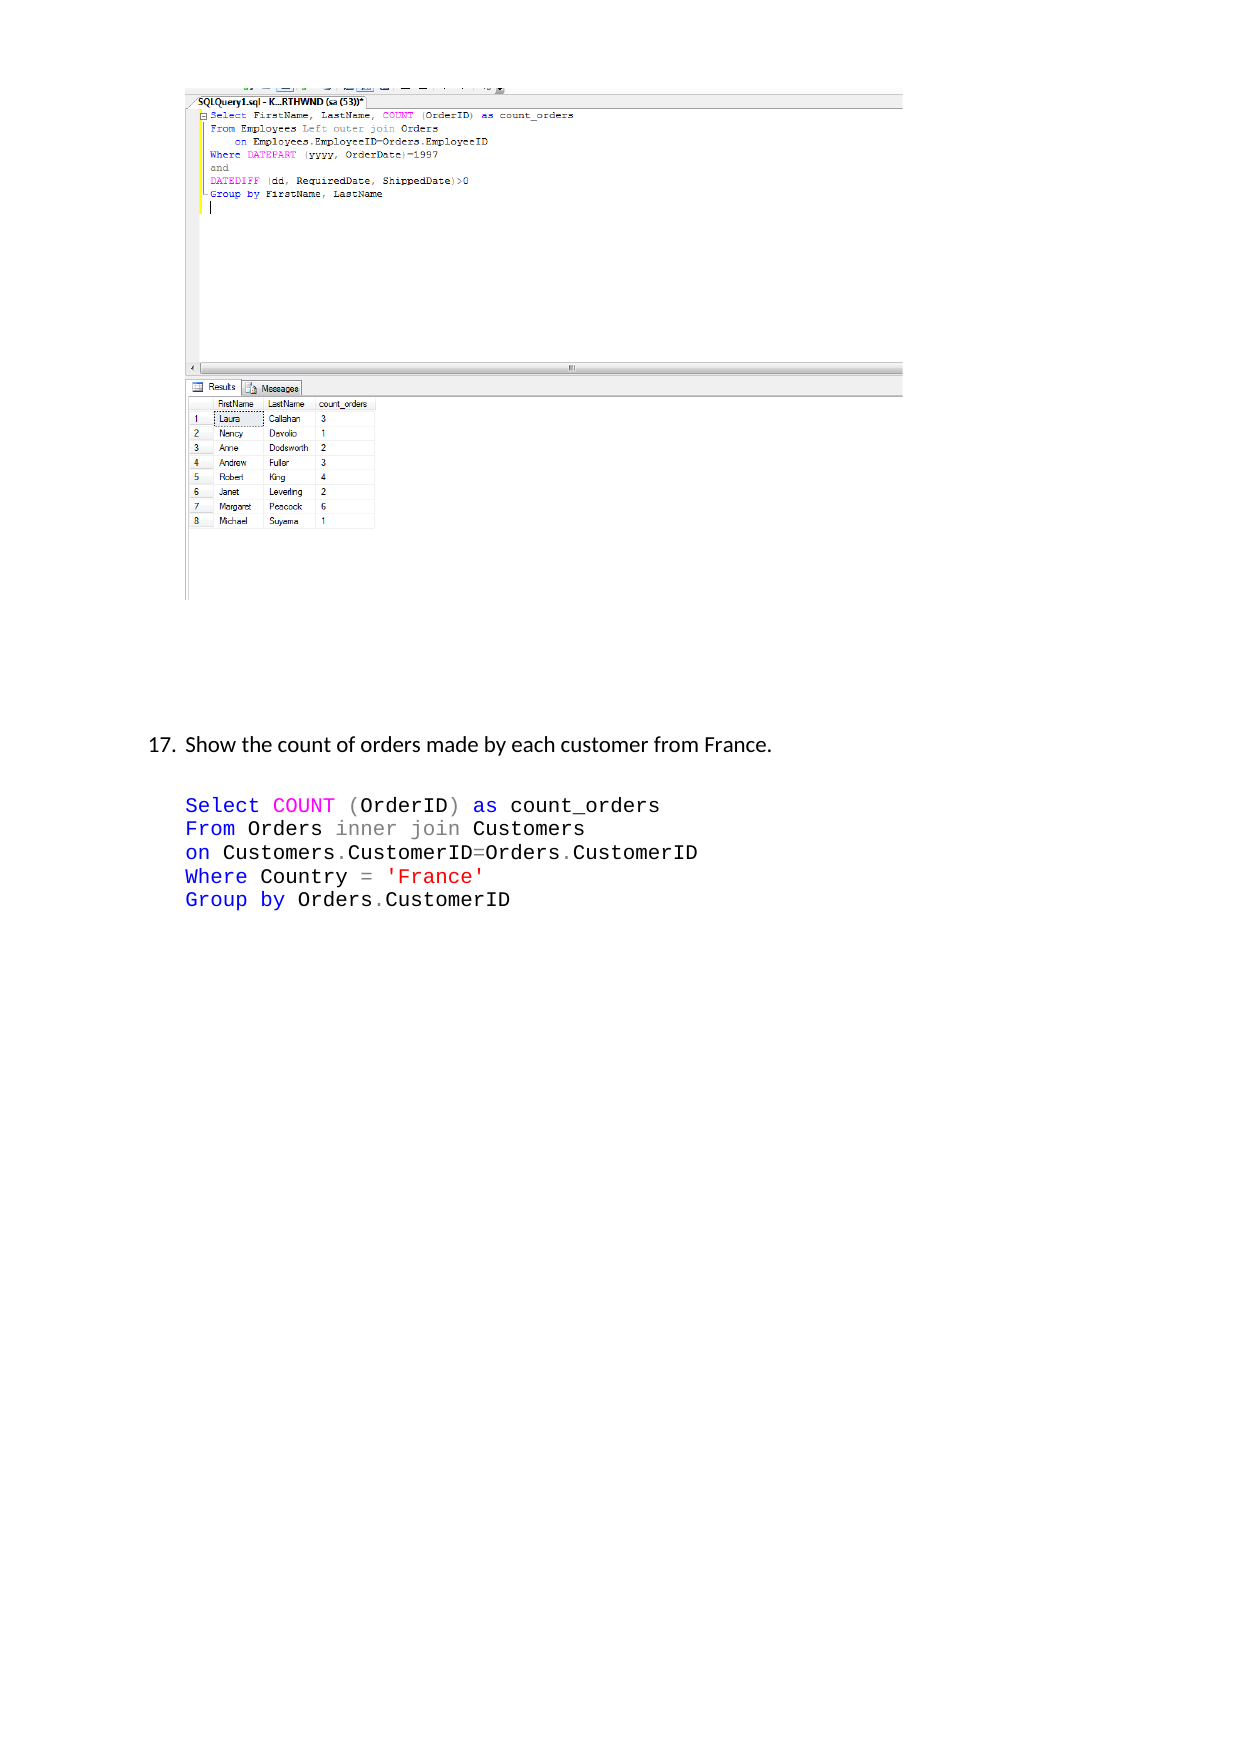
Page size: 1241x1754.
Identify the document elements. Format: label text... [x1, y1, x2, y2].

list Where Country = 'France' [185, 866, 1152, 889]
list Show the count of orders made by each customer from France. [148, 730, 1152, 758]
list on Customers.CustomerID=Orders.CustomerID [185, 842, 1152, 866]
list Group by Orders.CustomerID [185, 889, 1152, 913]
list Select COUNT (OrderID) as count_orders [185, 795, 1152, 818]
list From Orders inner join Customers [185, 818, 1152, 842]
picture [185, 88, 903, 600]
